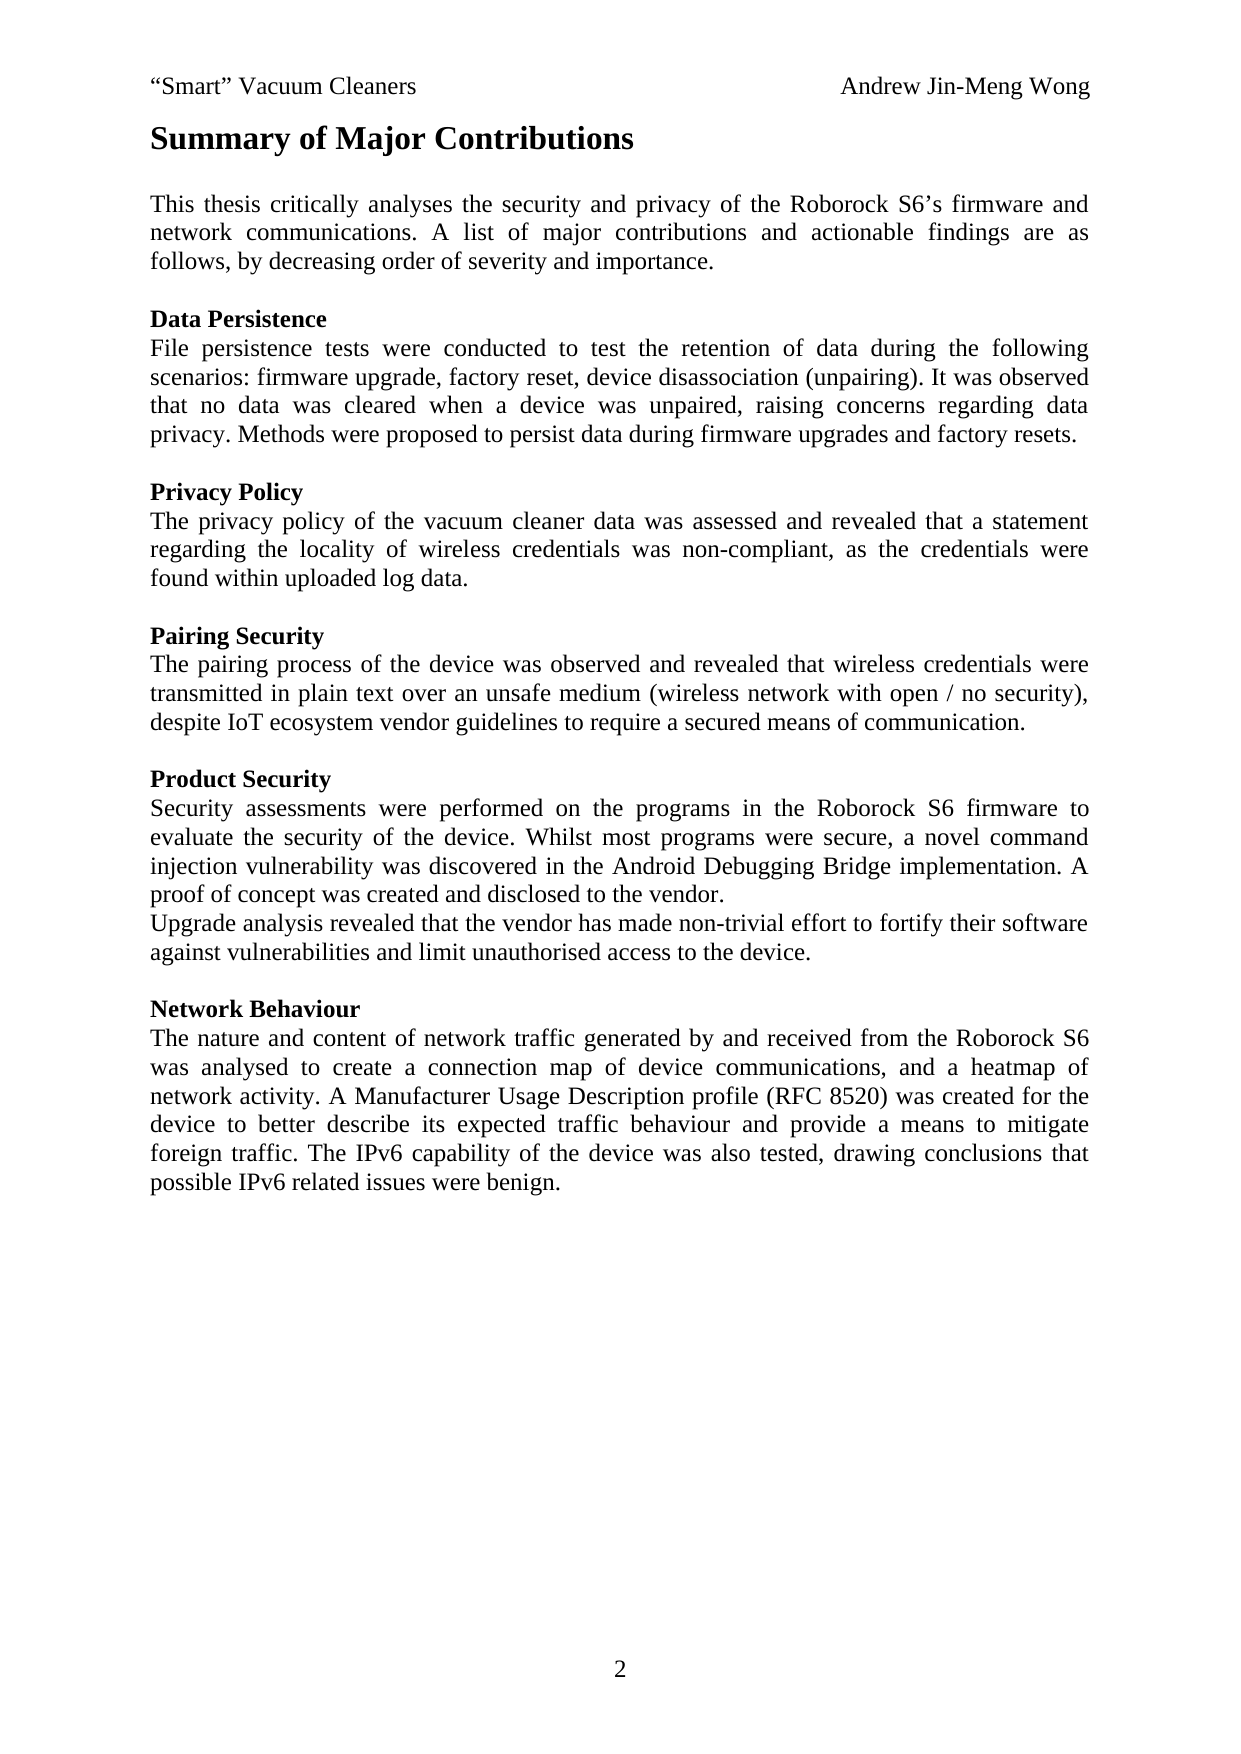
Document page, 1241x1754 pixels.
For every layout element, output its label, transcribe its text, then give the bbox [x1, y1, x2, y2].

text Product Security [150, 764, 1090, 793]
text Security assessments were performed on the programs in the Roborock S6 firmware to evaluate the security of the device. Whilst most programs were secure, a novel command injection vulnerability was discovered in the Android Debugging Bridge implementation. A proof of concept was created and disclosed to the vendor. [150, 793, 1090, 908]
text The privacy policy of the vacuum cleaner data was assessed and revealed that a statement regarding the locality of wireless credentials was non-compliant, as the credentials were found within uploaded log data. [150, 506, 1090, 592]
text This thesis critically analyses the security and privacy of the Roborock S6’s firmware and network communications. A list of major contributions and actionable findings are as follows, by decreasing order of severity and importance. [150, 189, 1090, 275]
text Upgrade analysis revealed that the vendor has made non-trivial effort to fortify their software against vulnerabilities and limit unauthorised access to the device. [150, 908, 1090, 966]
text File persistence tests were conducted to test the retention of data during the following scenarios: firmware upgrade, factory reset, device disassociation (unpairing). It was observed that no data was cleared when a device was unpaired, raising concerns regarding data privacy. Methods were proposed to persist data during firmware upgrades and factory resets. [150, 333, 1090, 448]
text Privacy Policy [150, 477, 1090, 506]
text Pairing Security [150, 621, 1090, 649]
text Network Behaviour [150, 994, 1090, 1023]
text The nature and content of network traffic generated by and received from the Roborock S6 was analysed to create a connection map of device communications, and a heatmap of network activity. A Manufacturer Usage Description profile (RFC 8520) was created for the device to better describe its expected traffic behaviour and provide a means to mitigate foreign traffic. The IPv6 capability of the device was also tested, drawing conclusions that possible IPv6 related issues were benign. [150, 1023, 1090, 1196]
text Data Persistence [150, 304, 1090, 333]
subtitle Summary of Major Contributions [150, 118, 1090, 156]
text The pairing process of the device was observed and revealed that wireless credentials were transmitted in plain text over an unsafe medium (wireless network with open / no security), despite IoT ecosystem vendor guidelines to require a secured means of communication. [150, 649, 1090, 736]
